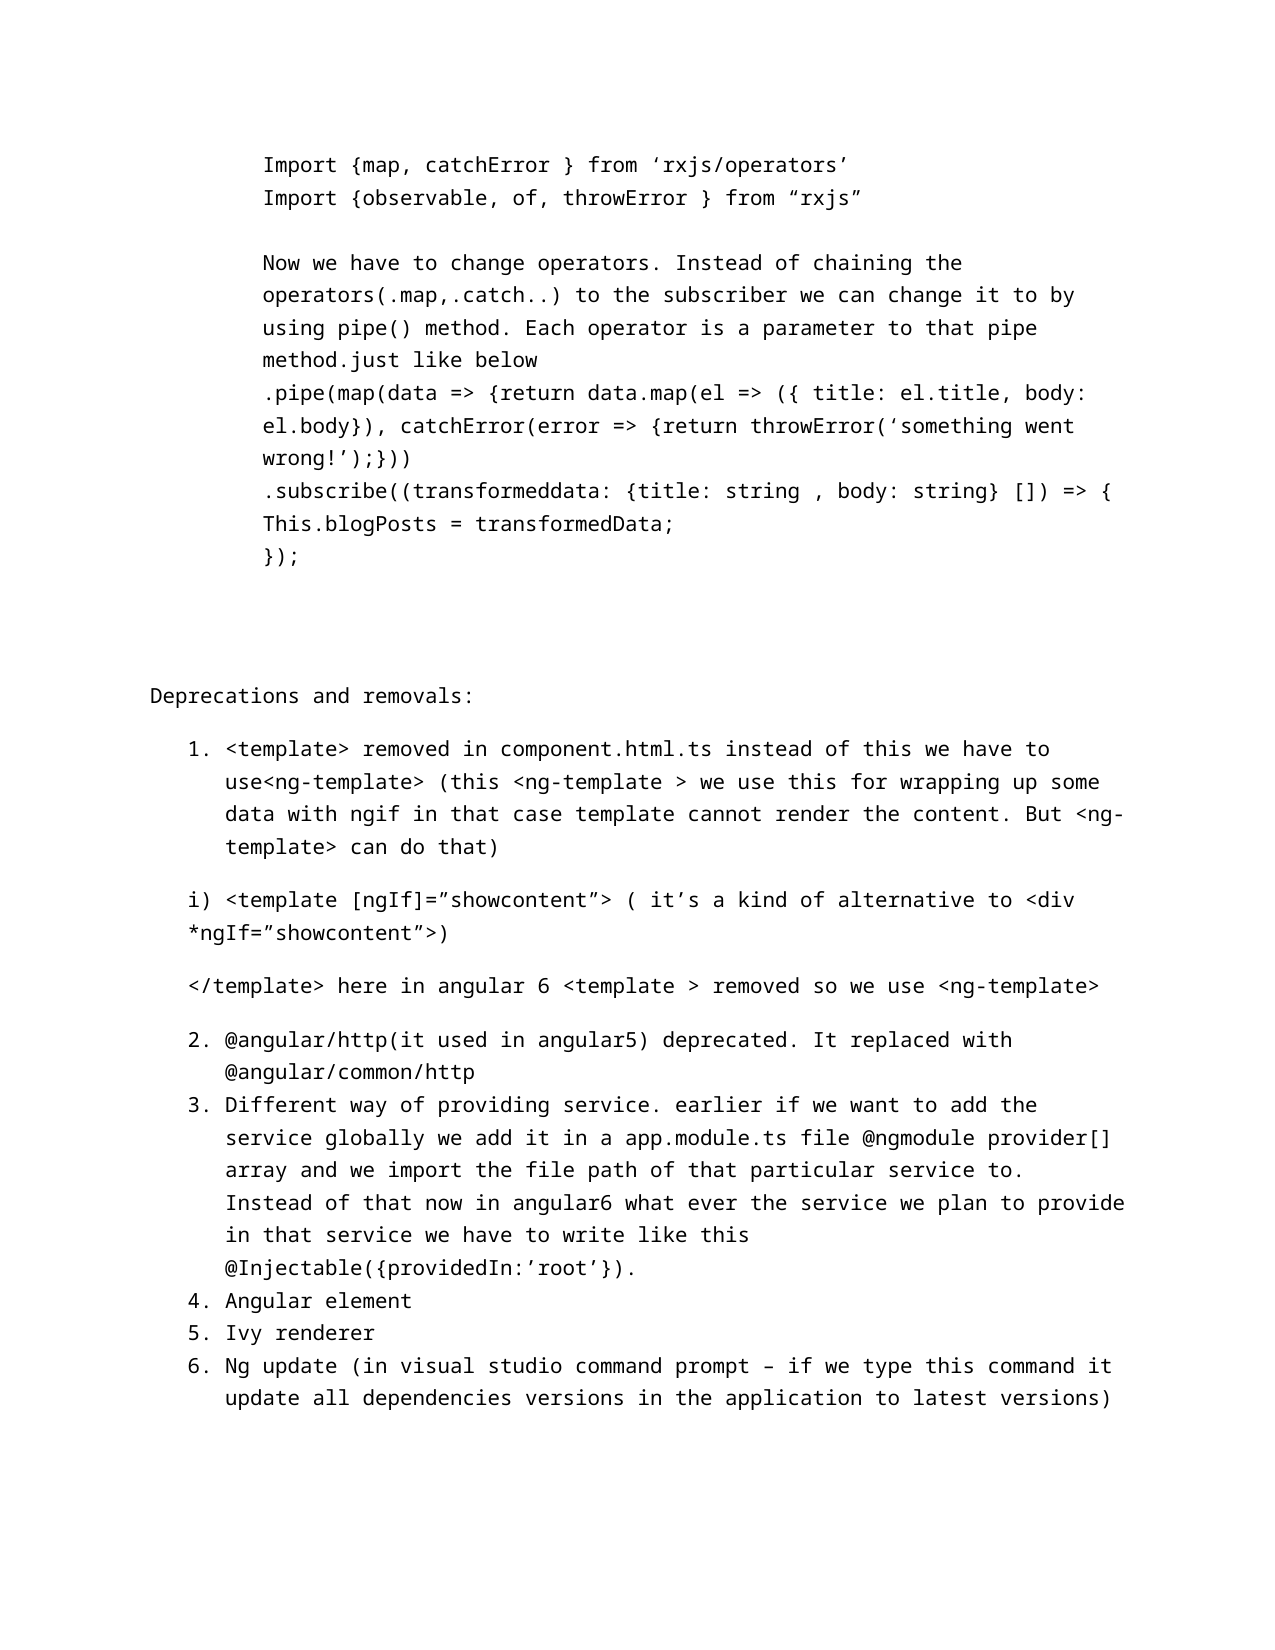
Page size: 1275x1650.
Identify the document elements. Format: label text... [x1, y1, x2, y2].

text </template> here in angular 6 <template > removed so we use <ng-template> [187, 971, 1125, 1000]
list @angular/http(it used in angular5) deprecated. It replaced with @angular/common/http [187, 1025, 1125, 1086]
list This.blogPosts = transformedData; [262, 509, 1125, 537]
list Instead of that now in angular6 what ever the service we plan to provide in that service we have to write like this [225, 1188, 1125, 1249]
list Different way of providing service. earlier if we want to add the service globally we add it in a app.module.ts file @ngmodule provider[] array and we import the file path of that particular service to. [187, 1090, 1125, 1184]
list Now we have to change operators. Instead of chaining the operators(.map,.catch..) to the subscriber we can change it to by using pipe() method. Each operator is a parameter to that pipe method.just like below [262, 248, 1125, 374]
list Import {observable, of, throwError } from “rxjs” [262, 183, 1125, 211]
list }); [262, 541, 1125, 570]
list Ng update (in visual studio command prompt – if we type this command it update all dependencies versions in the application to latest versions) [187, 1351, 1125, 1412]
list @Injectable({providedIn:’root’}). [225, 1253, 1125, 1282]
text i) <template [ngIf]=”showcontent”> ( it’s a kind of alternative to <div *ngIf=”showcontent”>) [187, 885, 1125, 946]
list .pipe(map(data => {return data.map(el => ({ title: el.title, body: el.body}), catchError(error => {return throwError(‘something went wrong!’);})) [262, 378, 1125, 472]
list .subscribe((transformeddata: {title: string , body: string} []) => { [262, 476, 1125, 504]
text Deprecations and removals: [150, 681, 1125, 709]
list Import {map, catchError } from ‘rxjs/operators’ [262, 150, 1125, 178]
list <template> removed in component.html.ts instead of this we have to use<ng-template> (this <ng-template > we use this for wrapping up some data with ngif in that case template cannot render the content. But <ng-template> can do that) [187, 734, 1125, 860]
list Angular element [187, 1286, 1125, 1314]
list Ivy renderer [187, 1318, 1125, 1347]
